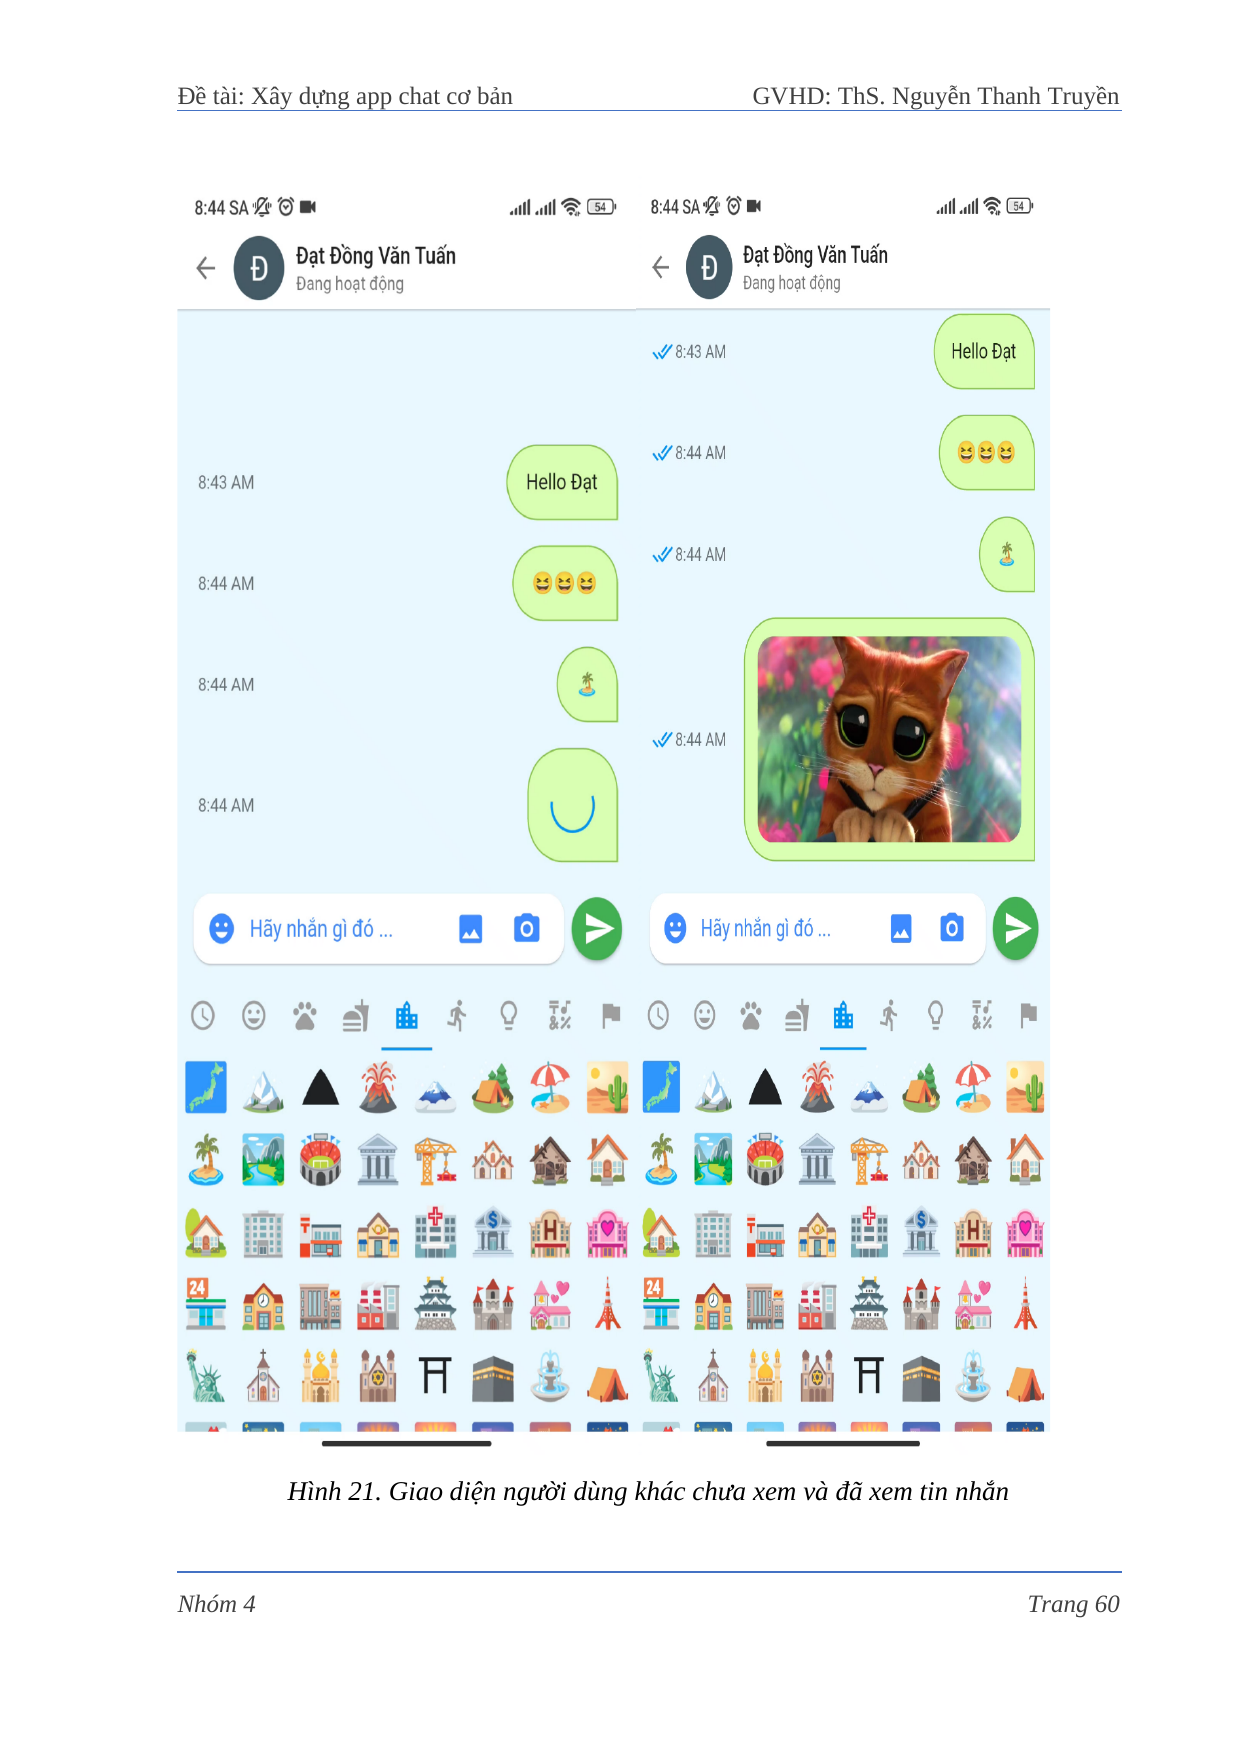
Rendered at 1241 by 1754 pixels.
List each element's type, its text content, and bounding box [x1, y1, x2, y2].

picture [177, 172, 1050, 1455]
